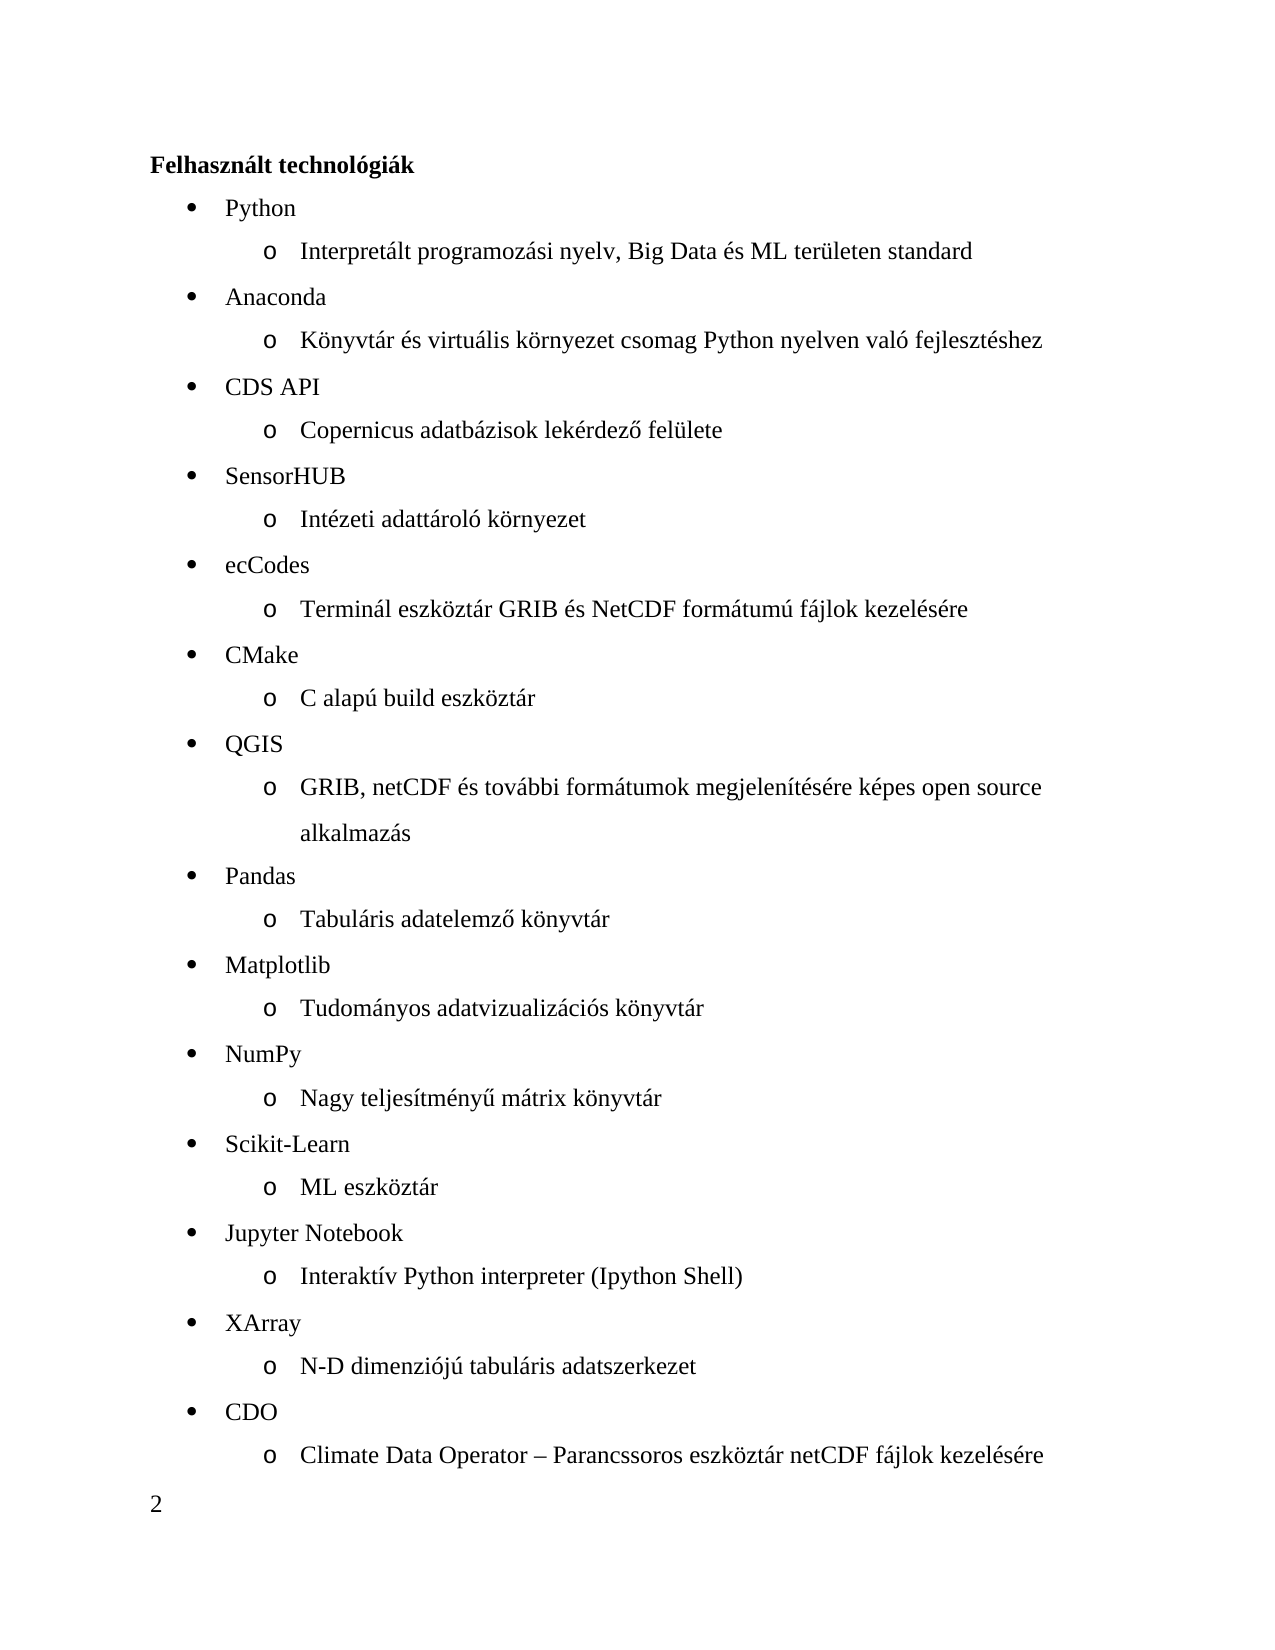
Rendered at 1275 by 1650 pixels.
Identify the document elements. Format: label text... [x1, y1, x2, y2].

list Python [187, 193, 1125, 222]
list N-D dimenziójú tabuláris adatszerkezet [262, 1351, 1125, 1382]
list Matplotlib [187, 950, 1125, 979]
list ecCodes [187, 551, 1125, 579]
list Könyvtár és virtuális környezet csomag Python nyelven való fejlesztéshez [262, 326, 1125, 356]
list Tabuláris adatelemző könyvtár [262, 904, 1125, 935]
list Interaktív Python interpreter (Ipython Shell) [262, 1261, 1125, 1292]
list Interpretált programozási nyelv, Big Data és ML területen standard [262, 236, 1125, 267]
list GRIB, netCDF és további formátumok megjelenítésére képes open source alkalmazás [262, 772, 1125, 846]
list NumPy [187, 1039, 1125, 1068]
list ML eszköztár [262, 1172, 1125, 1203]
list Tudományos adatvizualizációs könyvtár [262, 993, 1125, 1024]
list Anaconda [187, 282, 1125, 311]
list Intézeti adattároló környezet [262, 504, 1125, 535]
list Jupyter Notebook [187, 1218, 1125, 1247]
list Copernicus adatbázisok lekérdező felülete [262, 415, 1125, 446]
list XArray [187, 1308, 1125, 1336]
list CDS API [187, 372, 1125, 401]
text Felhasznált technológiák [150, 150, 1125, 179]
list Terminál eszköztár GRIB és NetCDF formátumú fájlok kezelésére [262, 594, 1125, 624]
list Nagy teljesítményű mátrix könyvtár [262, 1083, 1125, 1113]
list Pandas [187, 861, 1125, 889]
list SensorHUB [187, 461, 1125, 490]
list CDO [187, 1397, 1125, 1426]
list Climate Data Operator – Parancssoros eszköztár netCDF fájlok kezelésére [262, 1440, 1125, 1471]
list CMake [187, 640, 1125, 669]
list Scikit-Learn [187, 1129, 1125, 1158]
list QGIS [187, 729, 1125, 758]
list C alapú build eszköztár [262, 683, 1125, 714]
